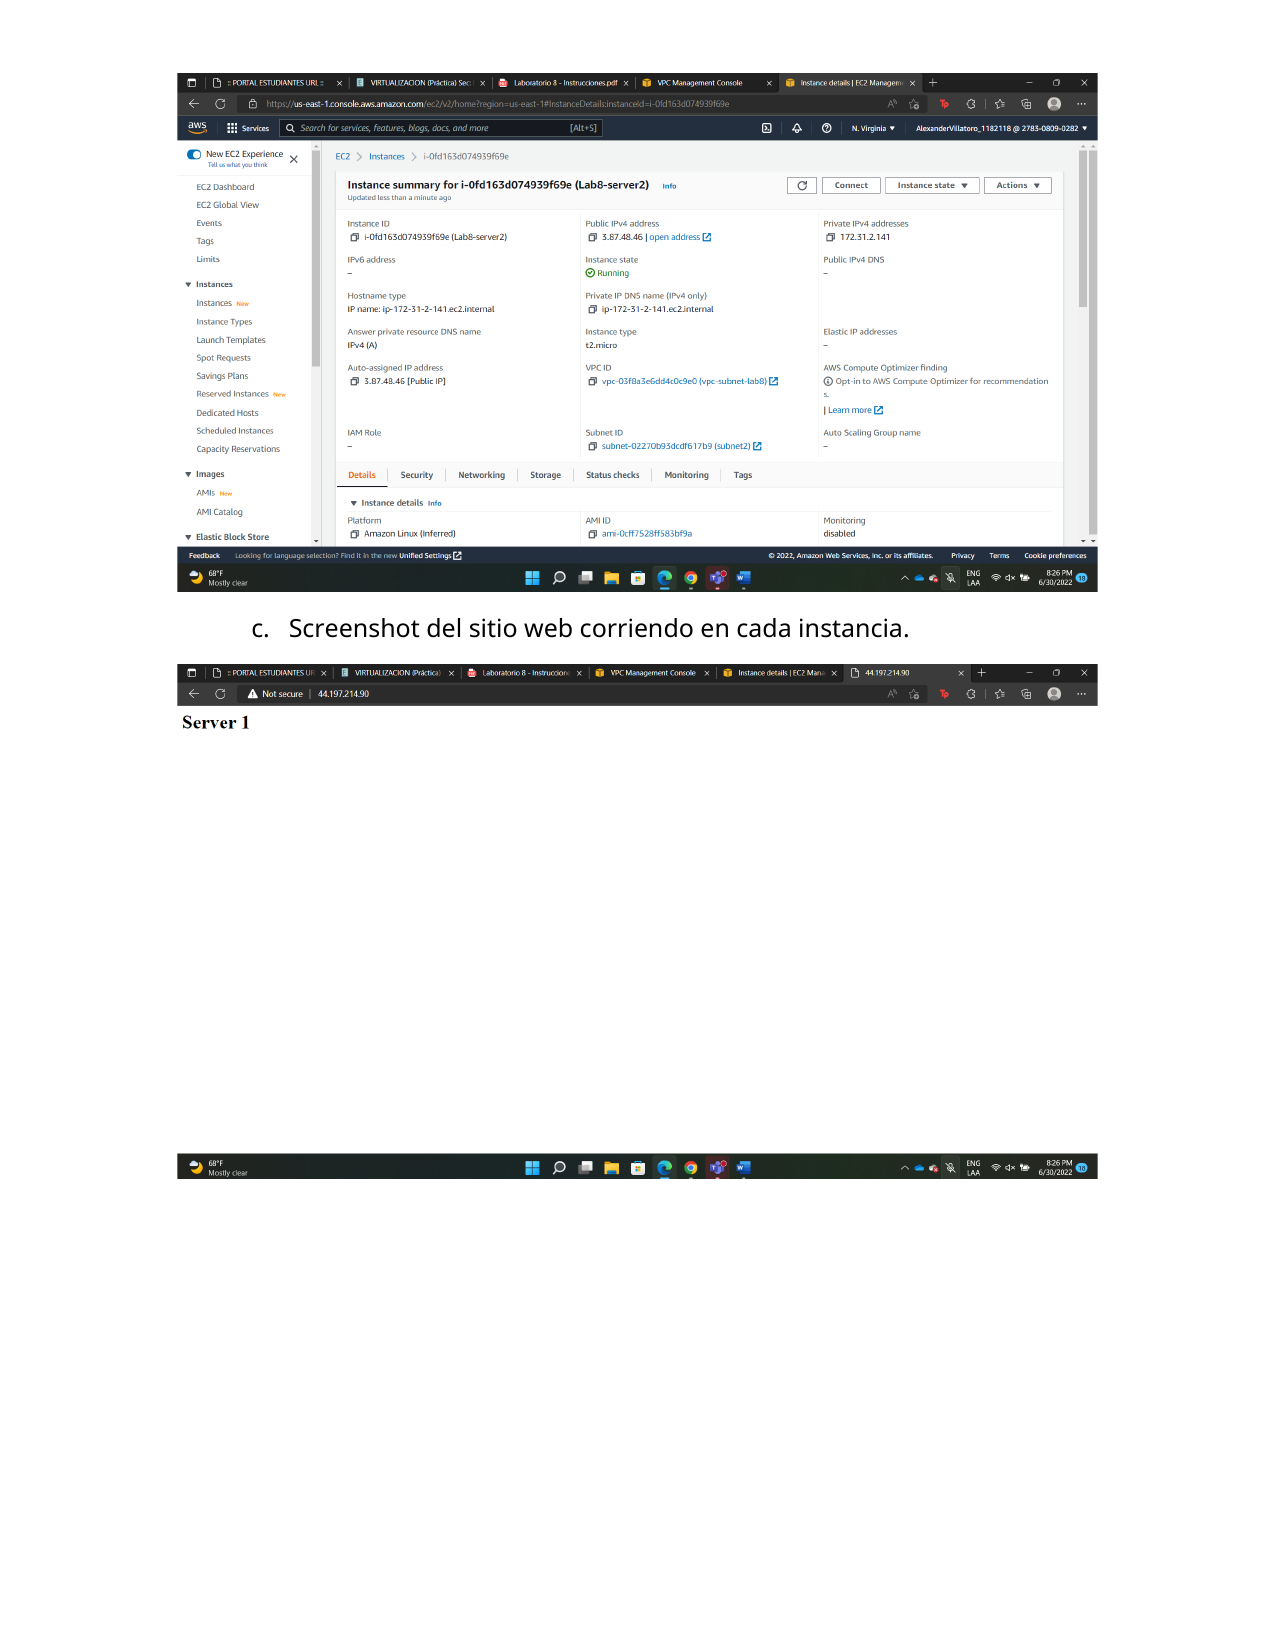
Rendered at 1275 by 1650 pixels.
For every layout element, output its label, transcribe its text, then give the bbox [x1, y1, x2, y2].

picture [177, 664, 1098, 1179]
picture [177, 73, 1098, 592]
list Screenshot del sitio web corriendo en cada instancia. [251, 611, 1098, 645]
